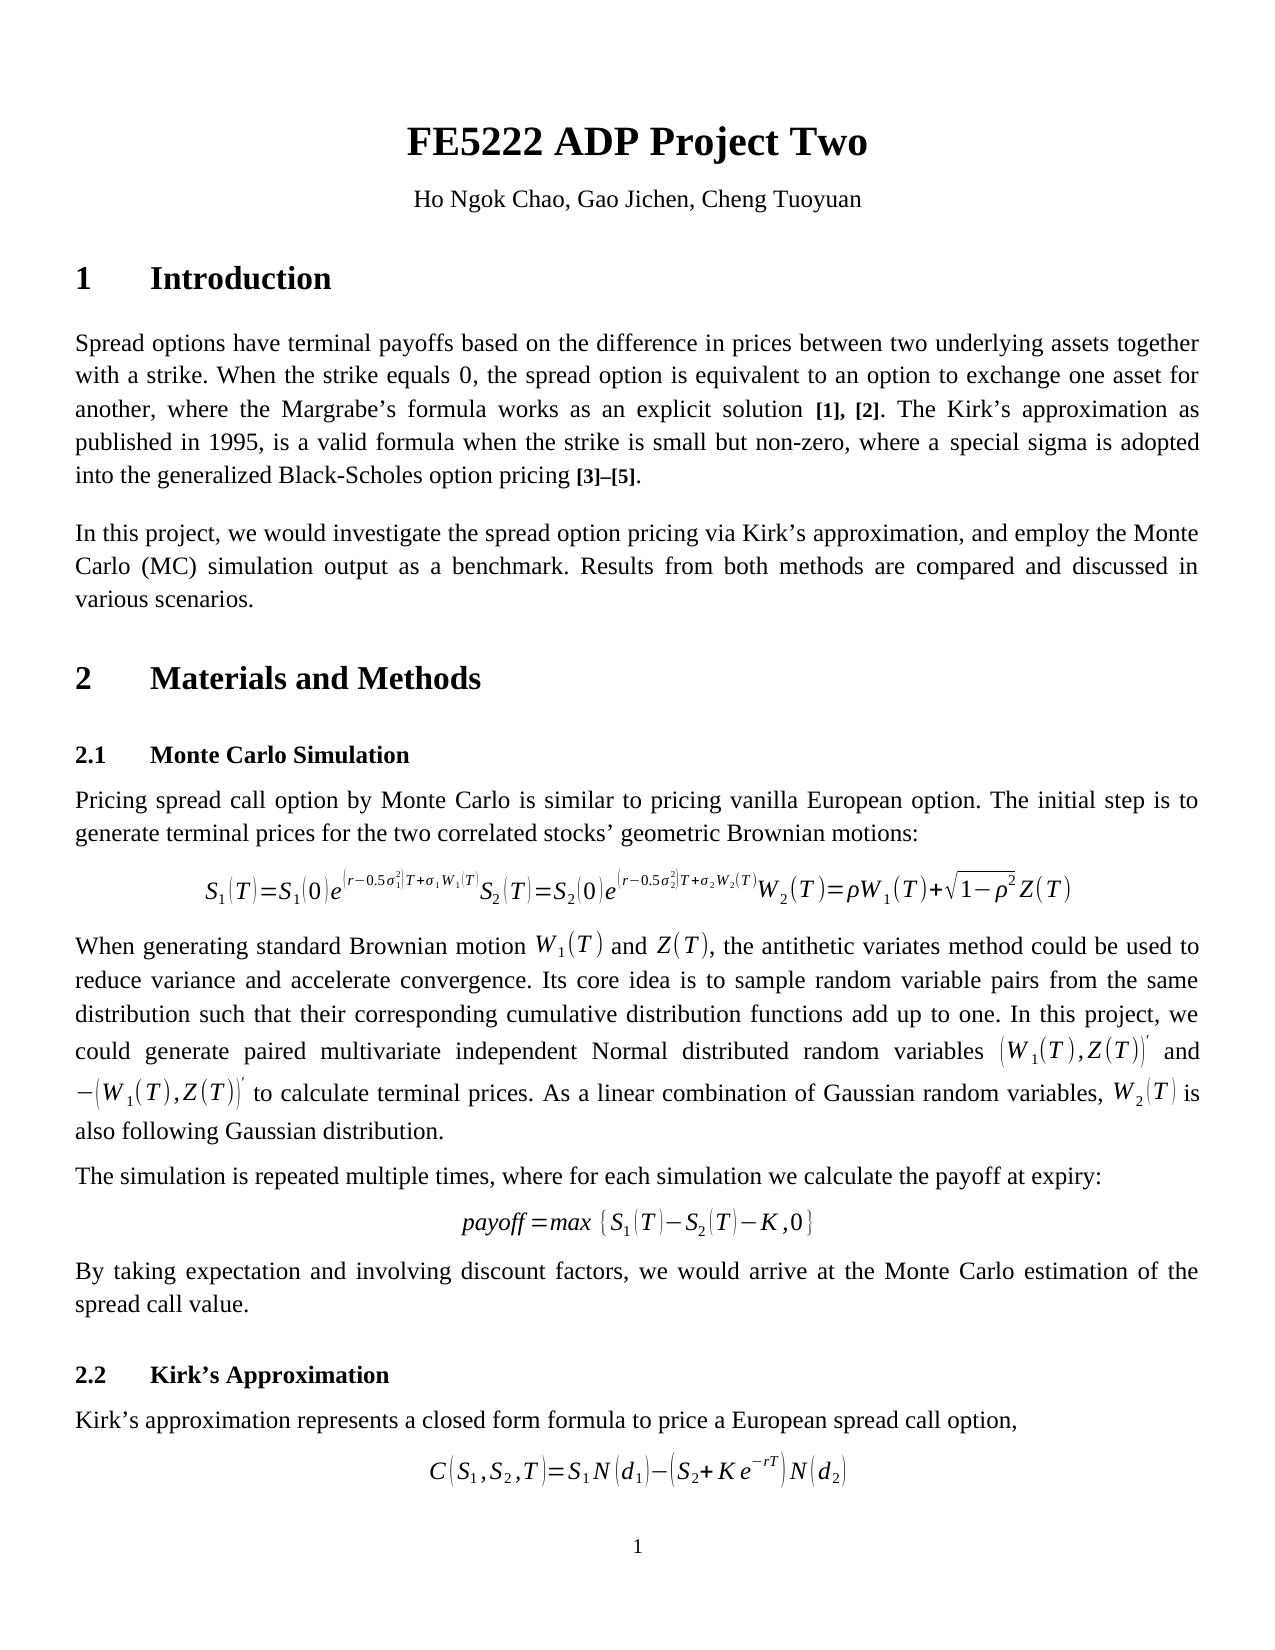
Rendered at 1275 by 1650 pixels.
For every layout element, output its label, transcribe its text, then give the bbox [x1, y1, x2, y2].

text FE5222 ADP Project Two [75, 116, 1200, 164]
text When generating standard Brownian motion and , the antithetic variates method could be used to reduce variance and accelerate convergence. Its core idea is to sample random variable pairs from the same distribution such that their corresponding cumulative distribution functions add up to one. In this project, we could generate paired multivariate independent Normal distributed random variables and to calculate terminal prices. As a linear combination of Gaussian random variables, is also following Gaussian distribution. [75, 929, 1200, 1144]
text In this project, we would investigate the spread option pricing via Kirk’s approximation, and employ the Monte Carlo (MC) simulation output as a benchmark. Results from both methods are compared and discussed in various scenarios. [75, 518, 1200, 612]
text Ho Ngok Chao, Gao Jichen, Cheng Tuoyuan [75, 184, 1200, 213]
subtitle Materials and Methods [75, 658, 1200, 697]
subtitle Monte Carlo Simulation [75, 740, 1200, 769]
text Spread options have terminal payoffs based on the difference in prices between two underlying assets together with a strike. When the strike equals , the spread option is equivalent to an option to exchange one asset for another, where the Margrabe’s formula works as an explicit solution [1], [2]. The Kirk’s approximation as published in 1995, is a valid formula when the strike is small but non-zero, where a special sigma is adopted into the generalized Black-Scholes option pricing [3]–[5]. [75, 328, 1200, 488]
subtitle Introduction [75, 258, 1200, 297]
text By taking expectation and involving discount factors, we would arrive at the Monte Carlo estimation of the spread call value. [75, 1256, 1200, 1318]
text Kirk’s approximation represents a closed form formula to price a European spread call option, [75, 1406, 1200, 1434]
text The simulation is repeated multiple times, where for each simulation we calculate the payoff at expiry: [75, 1161, 1200, 1190]
subtitle Kirk’s Approximation [75, 1360, 1200, 1389]
text Pricing spread call option by Monte Carlo is similar to pricing vanilla European option. The initial step is to generate terminal prices for the two correlated stocks’ geometric Brownian motions: [75, 786, 1200, 847]
